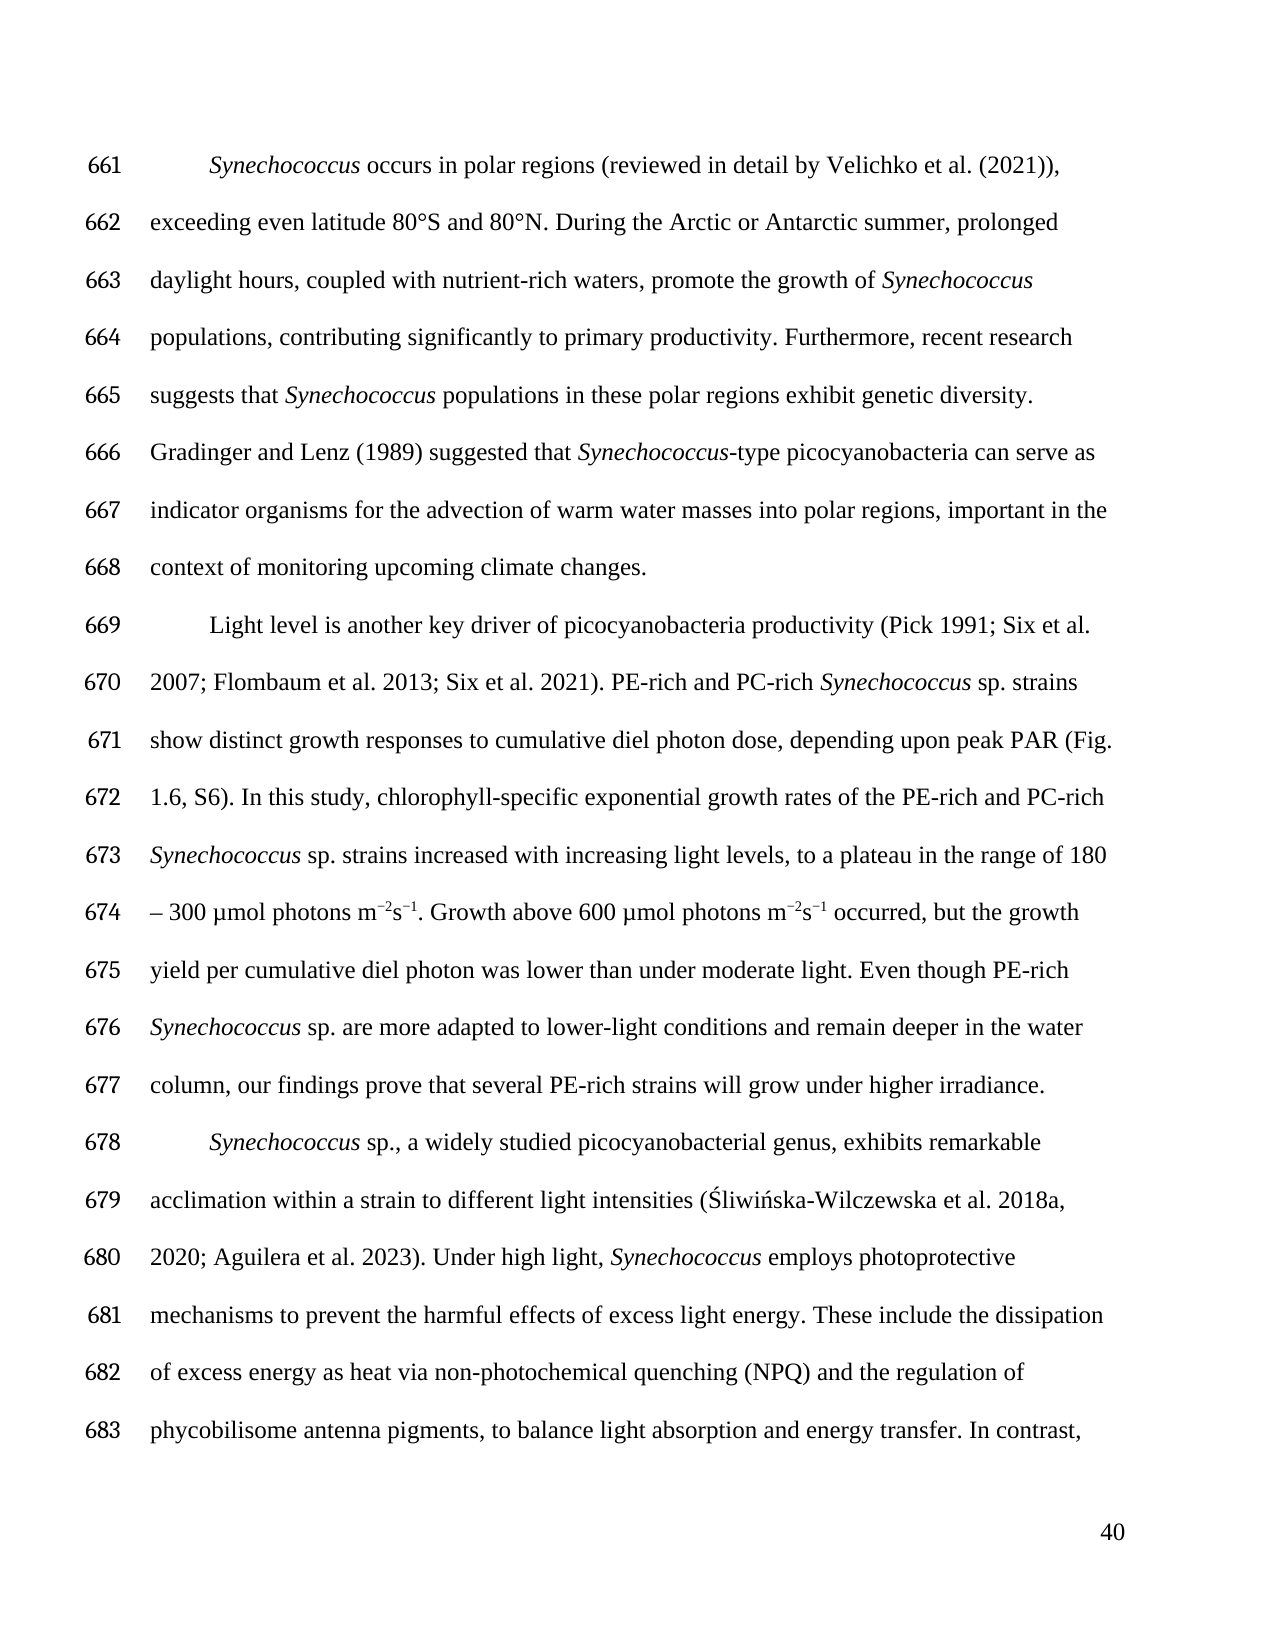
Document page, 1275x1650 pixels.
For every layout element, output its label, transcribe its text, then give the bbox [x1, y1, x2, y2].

text Light level is another key driver of picocyanobacteria productivity (Pick 1991; Six et al. 2007; Flombaum et al. 2013; Six et al. 2021). PE-rich and PC-rich Synechococcus sp. strains show distinct growth responses to cumulative diel photon dose, depending upon peak PAR (Fig. 1.6, S6). In this study, chlorophyll-specific exponential growth rates of the PE-rich and PC-rich Synechococcus sp. strains increased with increasing light levels, to a plateau in the range of 180 – 300 µmol photons m−2s−1. Growth above 600 µmol photons m−2s−1 occurred, but the growth yield per cumulative diel photon was lower than under moderate light. Even though PE-rich Synechococcus sp. are more adapted to lower-light conditions and remain deeper in the water column, our findings prove that several PE-rich strains will grow under higher irradiance. [150, 610, 1125, 1099]
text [150, 1127, 1125, 1444]
text Synechococcus occurs in polar regions (reviewed in detail by Velichko et al. (2021)), exceeding even latitude 80°S and 80°N. During the Arctic or Antarctic summer, prolonged daylight hours, coupled with nutrient-rich waters, promote the growth of Synechococcus populations, contributing significantly to primary productivity. Furthermore, recent research suggests that Synechococcus populations in these polar regions exhibit genetic diversity. Gradinger and Lenz (1989) suggested that Synechococcus-type picocyanobacteria can serve as indicator organisms for the advection of warm water masses into polar regions, important in the context of monitoring upcoming climate changes. [150, 150, 1125, 581]
